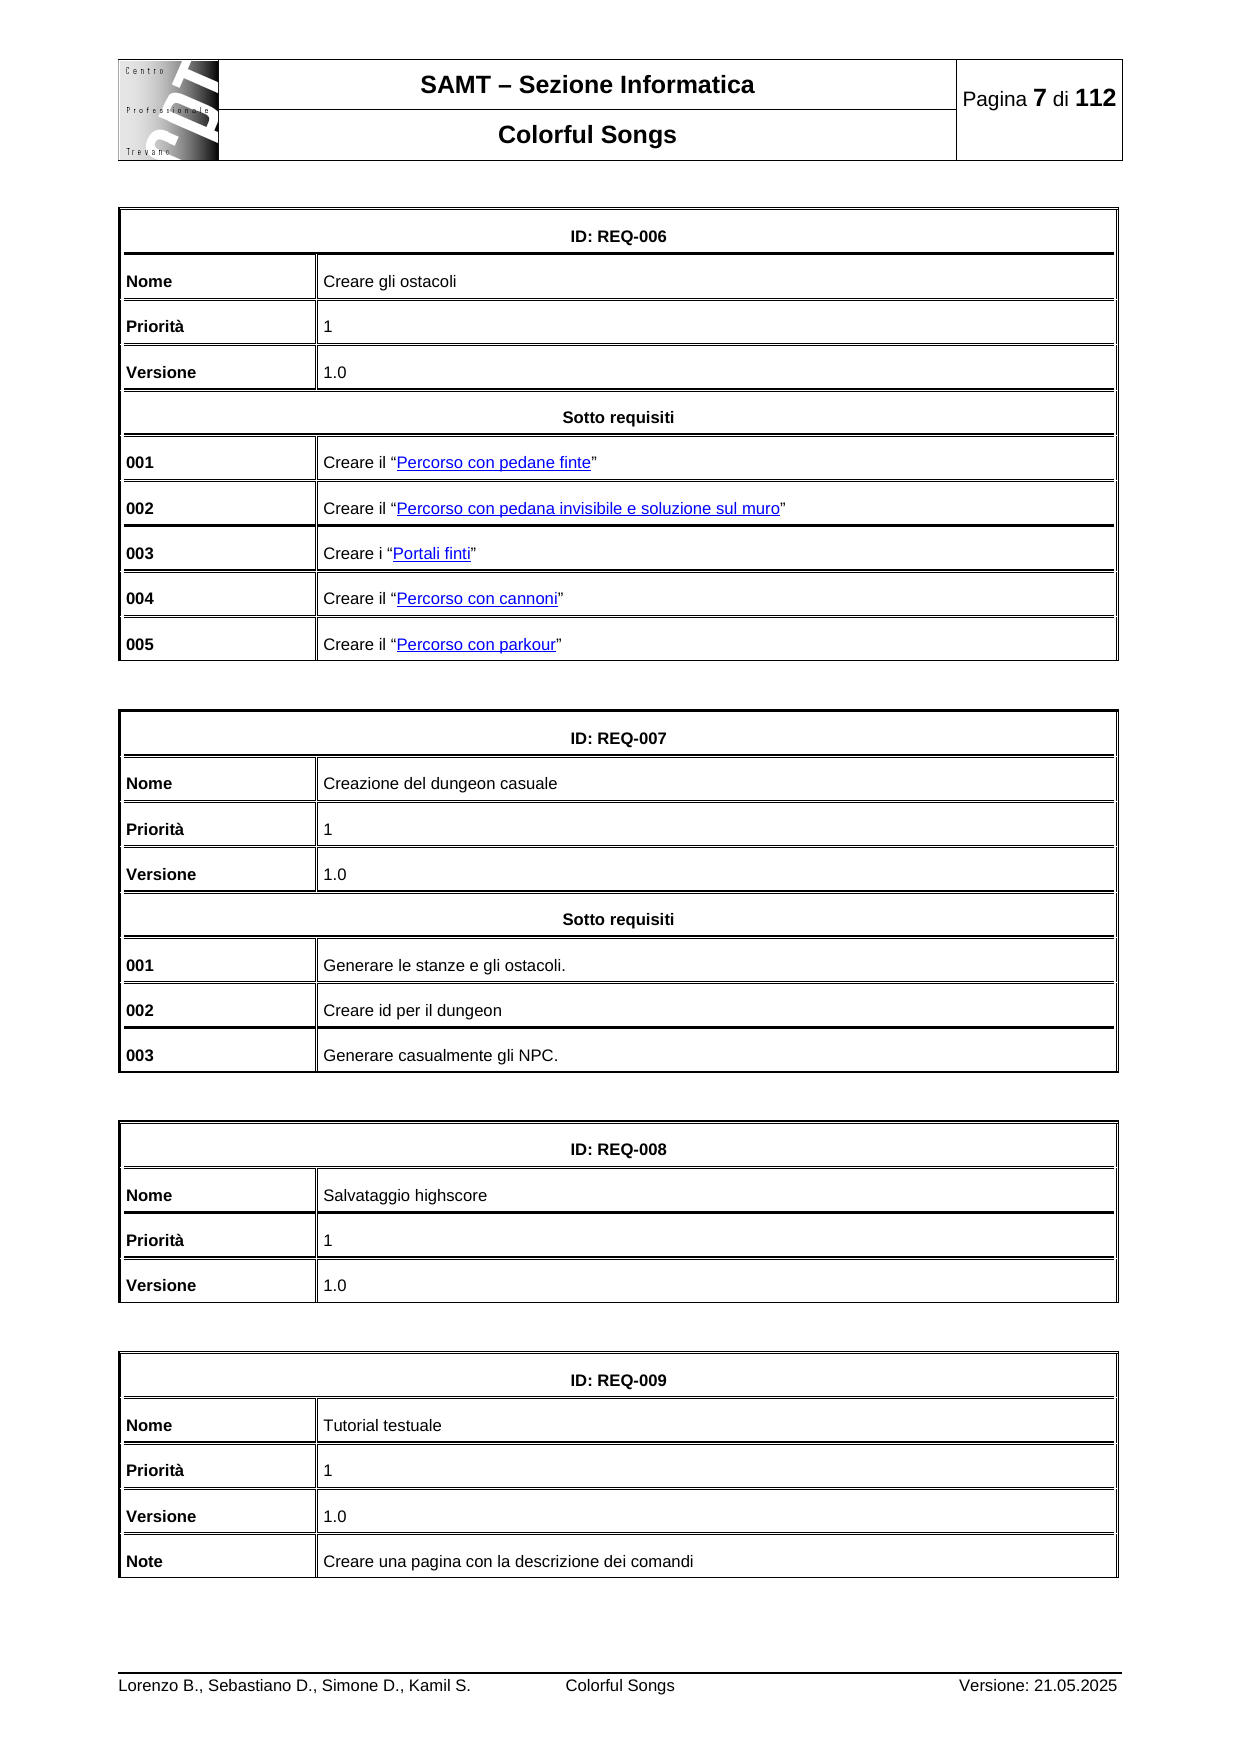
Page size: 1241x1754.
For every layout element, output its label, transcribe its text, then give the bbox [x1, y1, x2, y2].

table_cell Sotto requisiti [121, 890, 1116, 935]
table_cell 001 [121, 433, 315, 479]
table_cell Priorità [121, 800, 315, 845]
table_cell Generare le stanze e gli ostacoli. [318, 935, 1116, 981]
table_cell Nome [121, 252, 315, 297]
table_cell Versione [121, 1256, 315, 1302]
table_cell Creazione del dungeon casuale [318, 754, 1116, 799]
table_cell Nome [120, 1396, 317, 1441]
table_cell Versione [120, 343, 317, 388]
table_cell 001 [121, 935, 315, 981]
table_cell Creare il “Percorso con cannoni” [318, 569, 1116, 614]
table_cell Creare il “Percorso con parkour” [318, 615, 1116, 660]
table_cell 1 [318, 298, 1116, 343]
table_cell 1 [318, 800, 1116, 845]
table_cell 003 [121, 524, 315, 569]
table_cell Priorità [121, 1211, 315, 1256]
table_header ID: REQ-008 [121, 1124, 1116, 1166]
table_cell Salvataggio highscore [317, 1166, 1117, 1211]
table_cell Tutorial testuale [317, 1396, 1117, 1441]
table_cell 002 [120, 479, 317, 524]
table_cell 1 [318, 1211, 1116, 1256]
table_header ID: REQ-009 [121, 1354, 1116, 1396]
table_cell Creare una pagina con la descrizione dei comandi [317, 1532, 1117, 1577]
table_cell 005 [121, 615, 315, 660]
table_header ID: REQ-006 [121, 210, 1116, 252]
table_cell Nome [120, 1166, 317, 1211]
table_cell 004 [121, 569, 315, 614]
table_cell 1.0 [317, 845, 1117, 890]
table_cell Priorità [121, 298, 315, 343]
table_cell 1.0 [318, 1256, 1116, 1302]
table_cell Nome [121, 754, 315, 799]
table_cell Creare il “Percorso con pedane finte” [318, 433, 1116, 479]
table_cell Priorità [121, 1441, 315, 1486]
table_cell Note [120, 1532, 317, 1577]
table_cell Creare i “Portali finti” [318, 524, 1116, 569]
table_cell Sotto requisiti [121, 388, 1116, 433]
table_cell Generare casualmente gli NPC. [318, 1026, 1116, 1071]
table_header ID: REQ-007 [121, 712, 1116, 754]
table_cell Creare id per il dungeon [317, 981, 1117, 1026]
table_cell Versione [120, 845, 317, 890]
table_cell 002 [120, 981, 317, 1026]
table_cell 003 [121, 1026, 315, 1071]
table_cell Creare gli ostacoli [318, 252, 1116, 297]
table_cell 1.0 [318, 1486, 1116, 1532]
table_cell Creare il “Percorso con pedana invisibile e soluzione sul muro” [317, 479, 1117, 524]
table_cell Versione [121, 1486, 315, 1532]
table_cell 1.0 [317, 343, 1117, 388]
table_cell 1 [318, 1441, 1116, 1486]
picture [118, 60, 219, 160]
